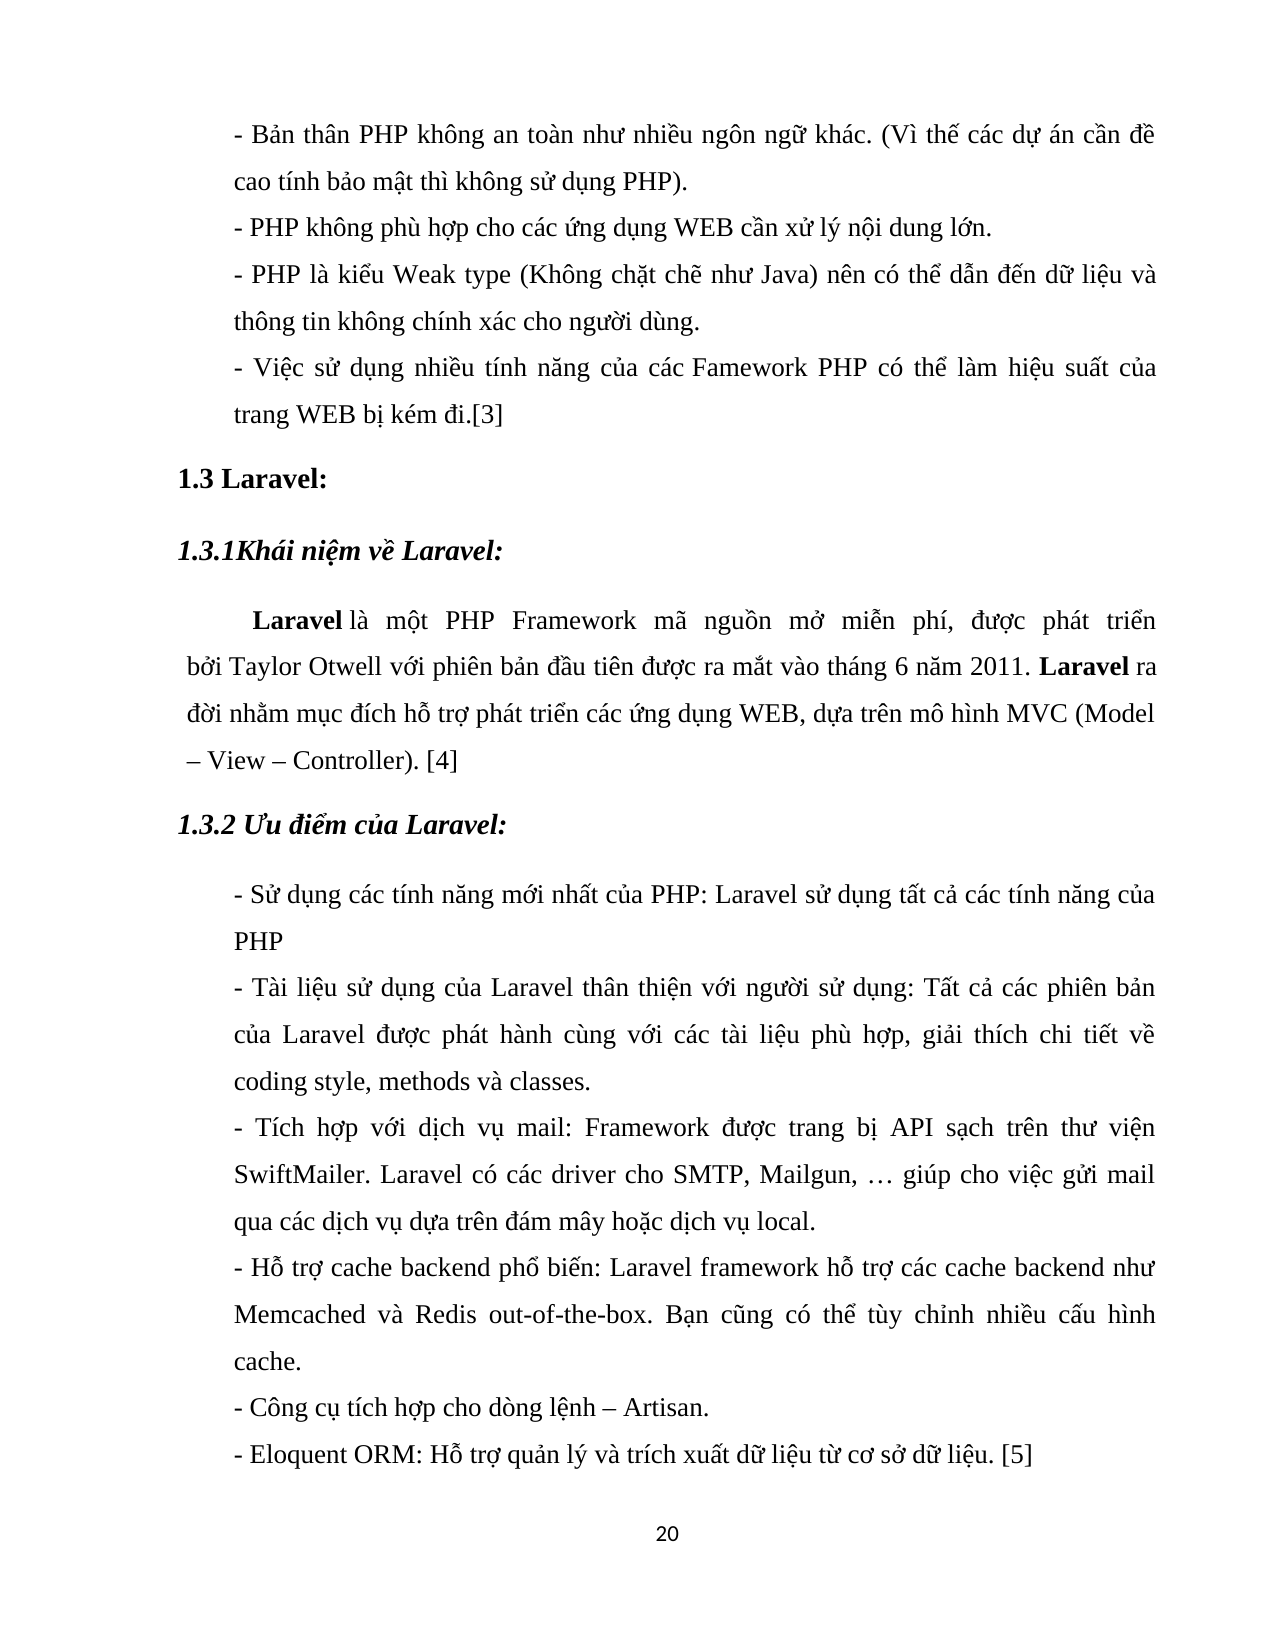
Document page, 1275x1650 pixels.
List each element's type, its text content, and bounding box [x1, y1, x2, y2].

text 1.3.2 Ưu điểm của Laravel: [177, 807, 1157, 841]
list - Sử dụng các tính năng mới nhất của PHP: Laravel sử dụng tất cả các tính năng của PHP [233, 878, 1157, 956]
list - PHP không phù hợp cho các ứng dụng WEB cần xử lý nội dung lớn. [233, 211, 1157, 243]
list - Việc sử dụng nhiều tính năng của các Famework PHP có thể làm hiệu suất của trang WEB bị kém đi.[3] [233, 351, 1157, 429]
list - PHP là kiểu Weak type (Không chặt chẽ như Java) nên có thể dẫn đến dữ liệu và thông tin không chính xác cho người dùng. [233, 258, 1157, 336]
list - Hỗ trợ cache backend phổ biến: Laravel framework hỗ trợ các cache backend như Memcached và Redis out-of-the-box. Bạn cũng có thể tùy chỉnh nhiều cấu hình cache. [233, 1252, 1157, 1376]
list Laravel là một PHP Framework mã nguồn mở miễn phí, được phát triển bởi Taylor Otwell với phiên bản đầu tiên được ra mắt vào tháng 6 năm 2011. Laravel ra đời nhằm mục đích hỗ trợ phát triển các ứng dụng WEB, dựa trên mô hình MVC (Model – View – Controller). [4] [187, 604, 1157, 775]
list - Bản thân PHP không an toàn như nhiều ngôn ngữ khác. (Vì thế các dự án cần đề cao tính bảo mật thì không sử dụng PHP). [233, 118, 1157, 196]
list - Công cụ tích hợp cho dòng lệnh – Artisan. [233, 1392, 1157, 1423]
list - Tài liệu sử dụng của Laravel thân thiện với người sử dụng: Tất cả các phiên bản của Laravel được phát hành cùng với các tài liệu phù hợp, giải thích chi tiết về coding style, methods và classes. [233, 972, 1157, 1096]
text 1.3 Laravel: [177, 461, 1157, 495]
list - Tích hợp với dịch vụ mail: Framework được trang bị API sạch trên thư viện SwiftMailer. Laravel có các driver cho SMTP, Mailgun, … giúp cho việc gửi mail qua các dịch vụ dựa trên đám mây hoặc dịch vụ local. [233, 1112, 1157, 1236]
text 1.3.1Khái niệm về Laravel: [177, 533, 1157, 566]
list - Eloquent ORM: Hỗ trợ quản lý và trích xuất dữ liệu từ cơ sở dữ liệu. [5] [233, 1438, 1157, 1469]
